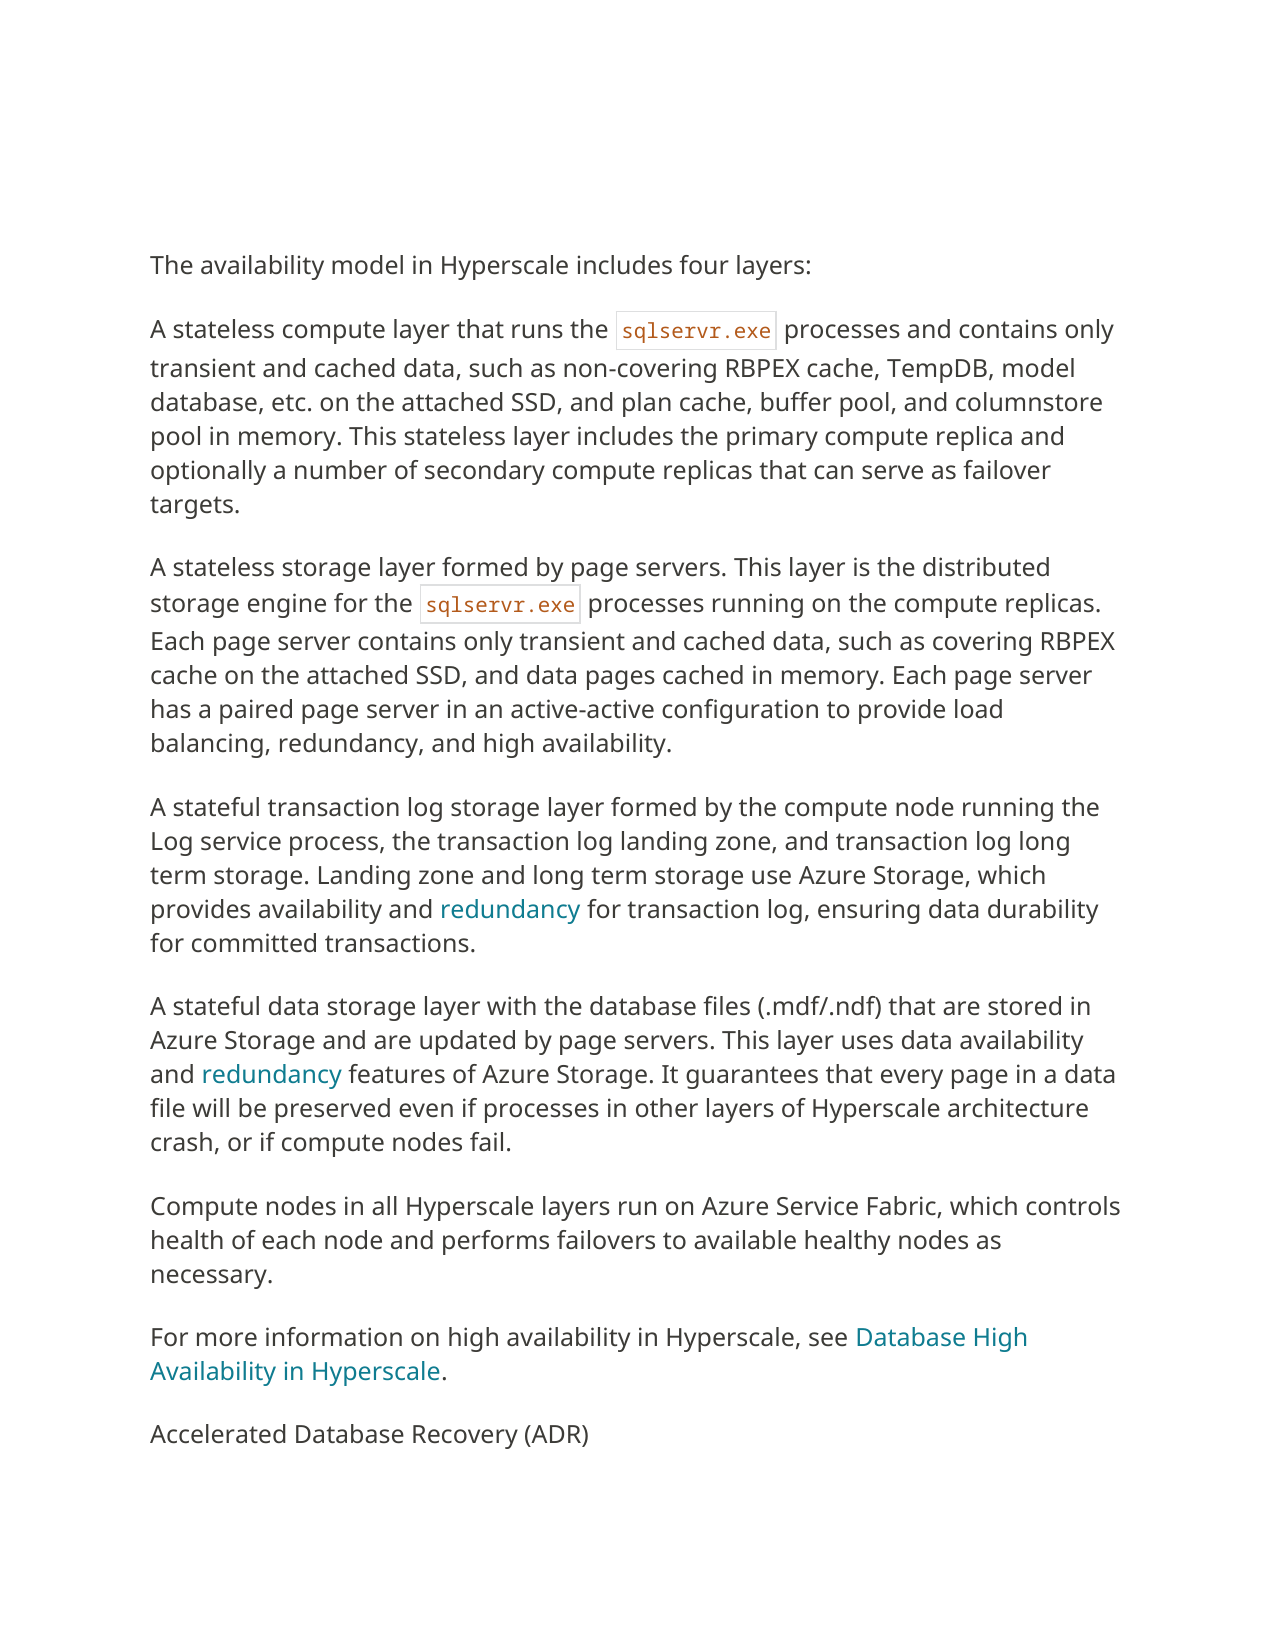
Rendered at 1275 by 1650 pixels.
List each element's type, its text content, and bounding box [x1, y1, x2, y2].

text A stateful data storage layer with the database files (.mdf/.ndf) that are stored in Azure Storage and are updated by page servers. This layer uses data availability and redundancy features of Azure Storage. It guarantees that every page in a data file will be preserved even if processes in other layers of Hyperscale architecture crash, or if compute nodes fail. [150, 989, 1125, 1159]
text Compute nodes in all Hyperscale layers run on Azure Service Fabric, which controls health of each node and performs failovers to available healthy nodes as necessary. [150, 1188, 1125, 1290]
text The availability model in Hyperscale includes four layers: [150, 247, 1125, 281]
text A stateful transaction log storage layer formed by the compute node running the Log service process, the transaction log landing zone, and transaction log long term storage. Landing zone and long term storage use Azure Storage, which provides availability and redundancy for transaction log, ensuring data durability for committed transactions. [150, 789, 1125, 959]
text Accelerated Database Recovery (ADR) [150, 1417, 1125, 1451]
text A stateless compute layer that runs the sqlservr.exe processes and contains only transient and cached data, such as non-covering RBPEX cache, TempDB, model database, etc. on the attached SSD, and plan cache, buffer pool, and columnstore pool in memory. This stateless layer includes the primary compute replica and optionally a number of secondary compute replicas that can serve as failover targets. [150, 311, 1125, 521]
text For more information on high availability in Hyperscale, see Database High Availability in Hyperscale. [150, 1319, 1125, 1388]
text A stateless storage layer formed by page servers. This layer is the distributed storage engine for the sqlservr.exe processes running on the compute replicas. Each page server contains only transient and cached data, such as covering RBPEX cache on the attached SSD, and data pages cached in memory. Each page server has a paired page server in an active-active configuration to provide load balancing, redundancy, and high availability. [150, 550, 1125, 760]
